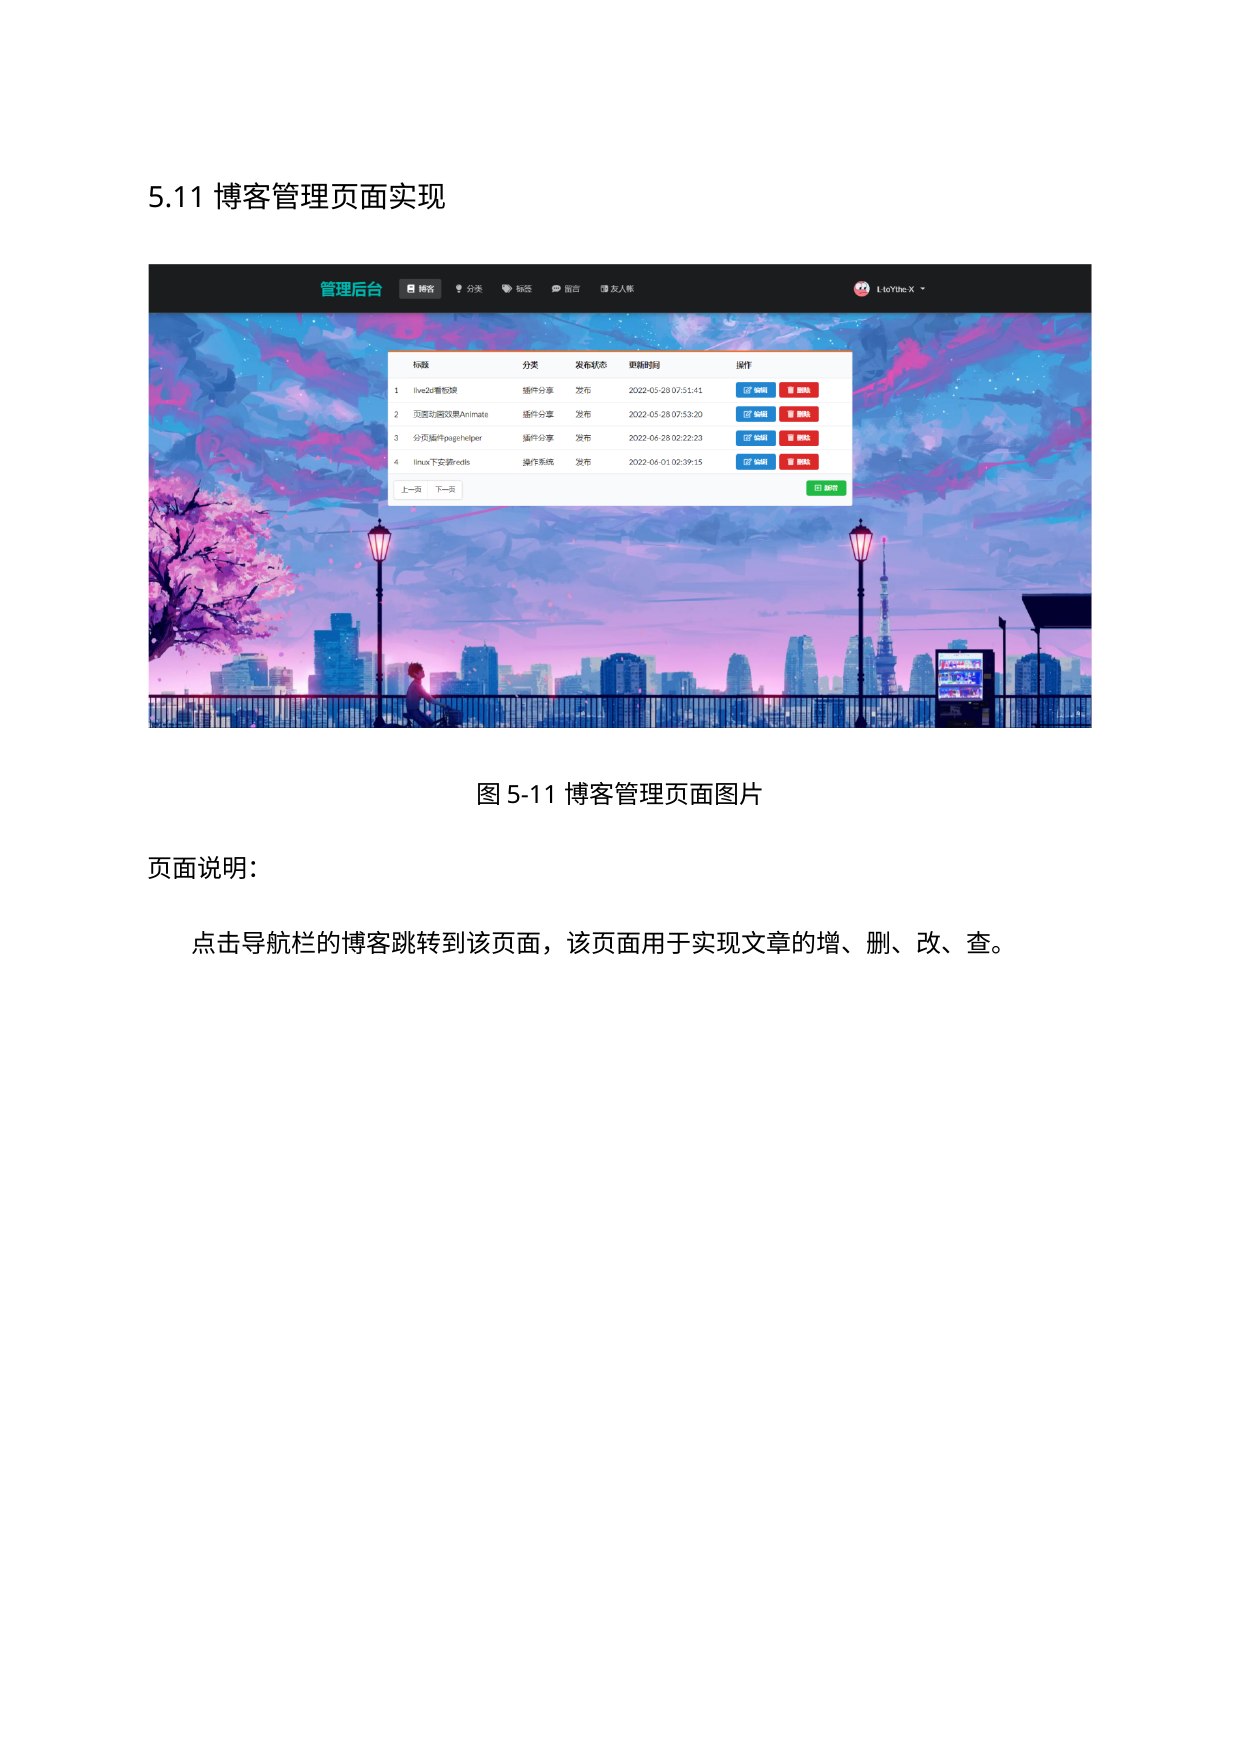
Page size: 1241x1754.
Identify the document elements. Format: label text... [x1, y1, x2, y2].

picture [148, 264, 1092, 728]
text 图5-11 博客管理页面图片 [148, 761, 1092, 826]
text 页面说明： [148, 834, 1092, 899]
subtitle 5.11 博客管理页面实现 [148, 162, 1092, 227]
text 点击导航栏的博客跳转到该页面，该页面用于实现文章的增、删、改、查。 [148, 909, 1092, 974]
